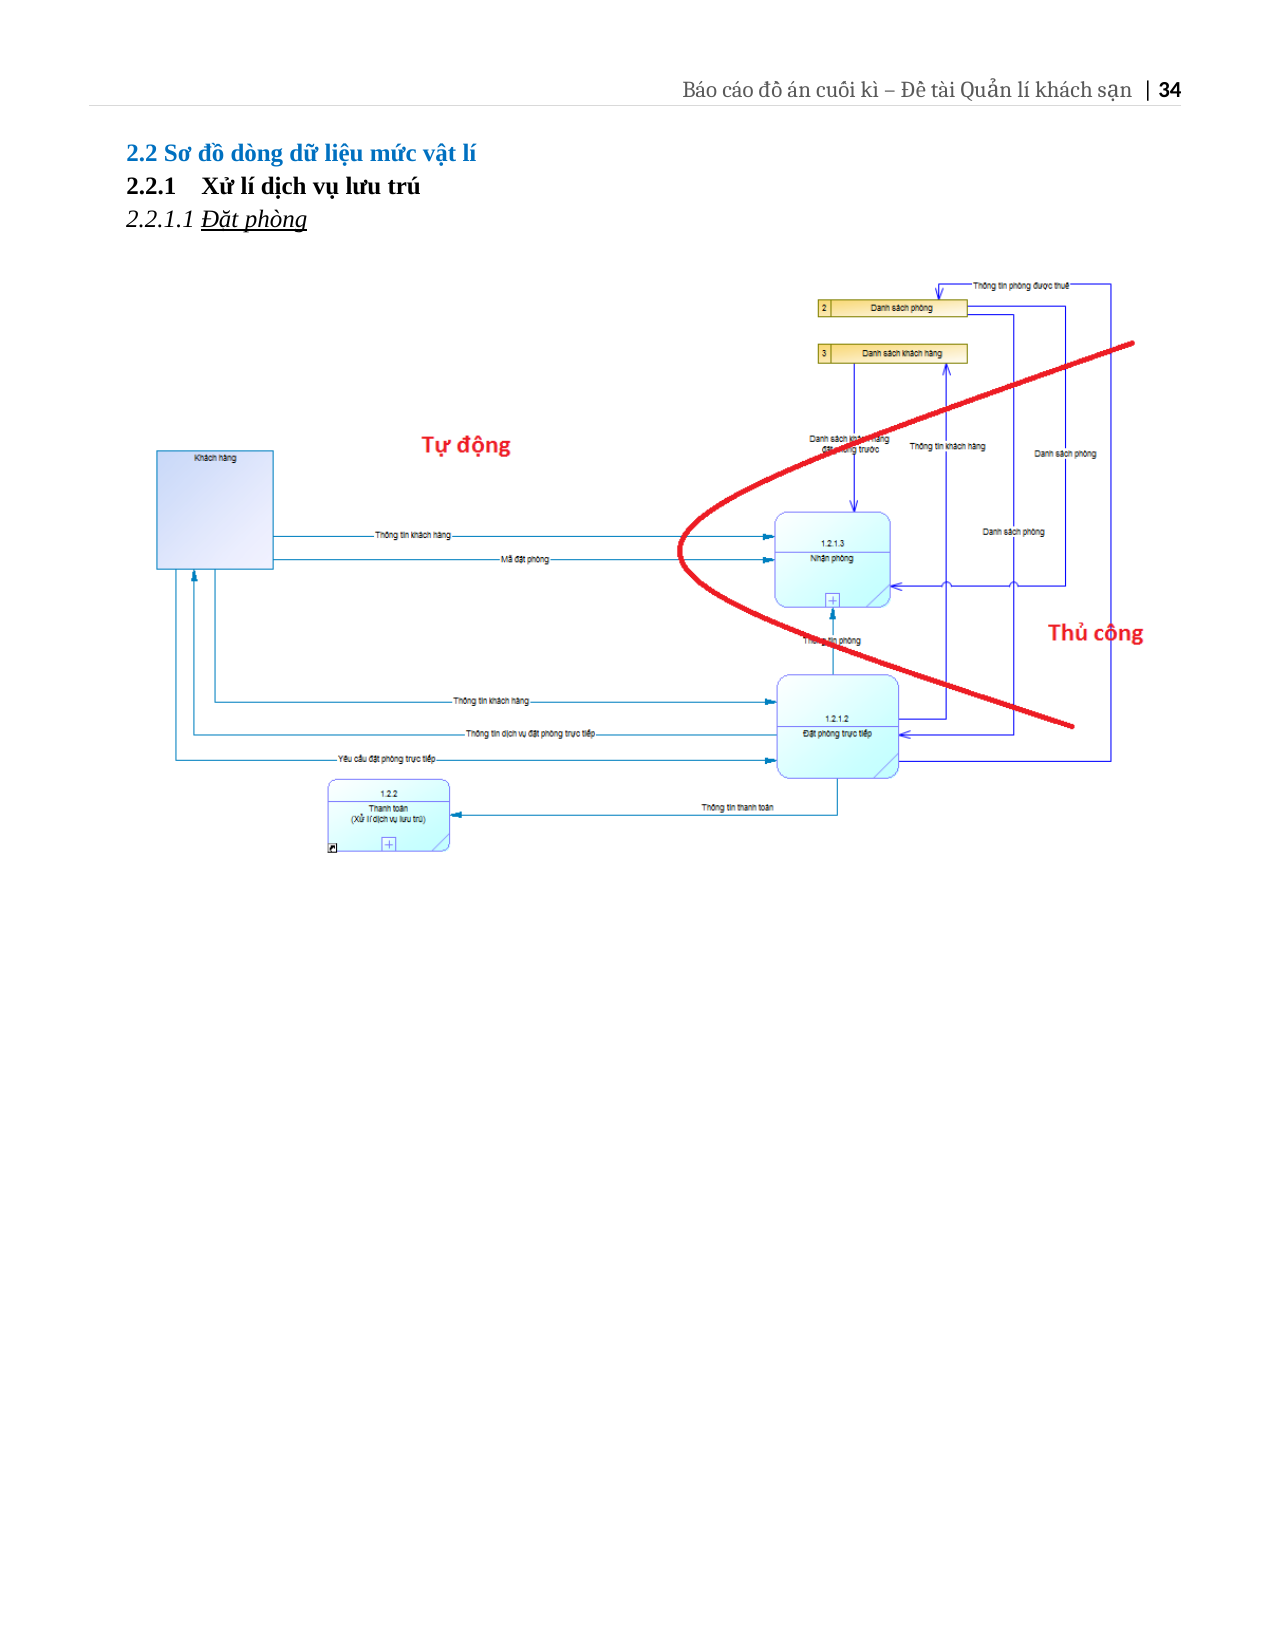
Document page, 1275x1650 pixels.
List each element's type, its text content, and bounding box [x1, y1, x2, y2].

subtitle Sơ đồ dòng dữ liệu mức vật lí [126, 138, 1181, 167]
list Xử lí dịch vụ lưu trú [126, 171, 1181, 200]
list Đặt phòng [126, 204, 1181, 233]
picture [111, 274, 1158, 857]
